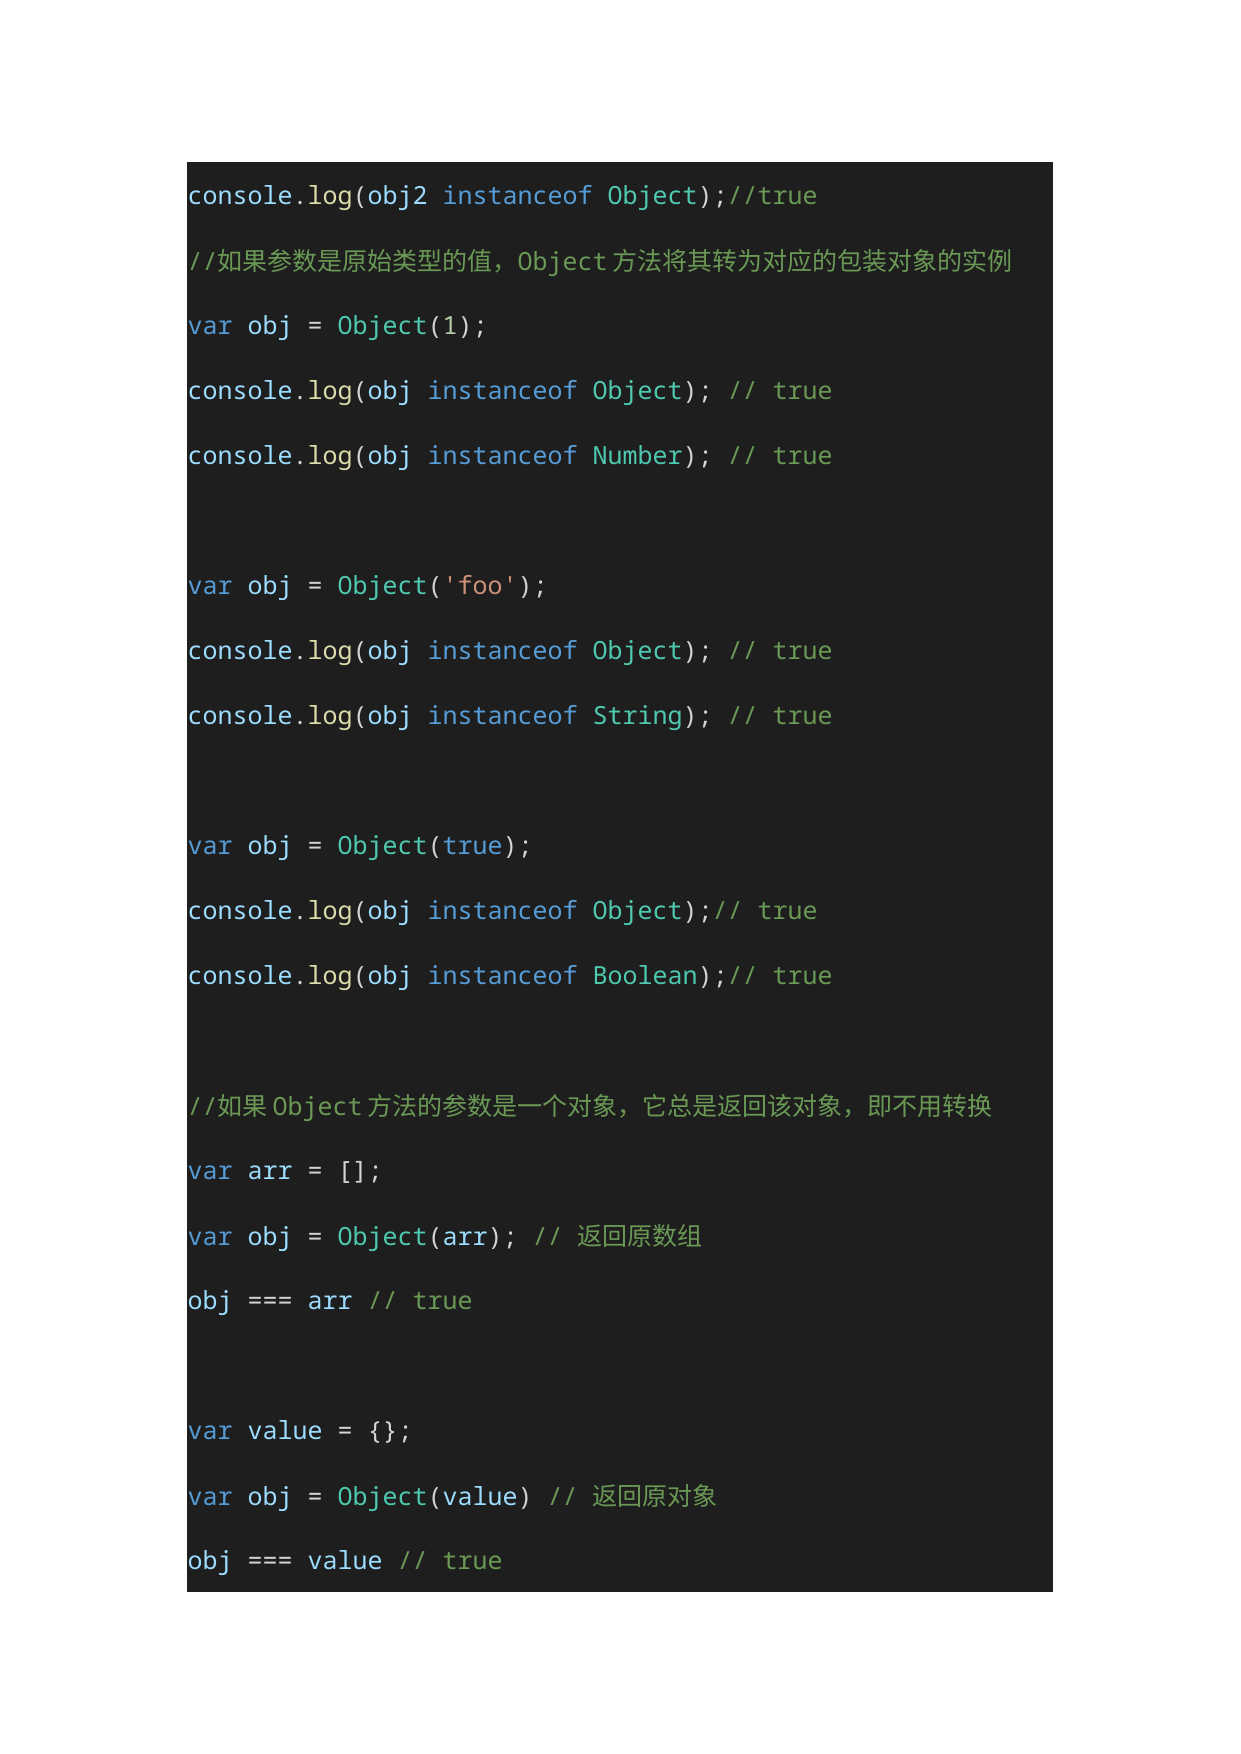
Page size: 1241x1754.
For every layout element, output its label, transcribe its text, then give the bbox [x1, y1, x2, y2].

text var obj = Object(arr); // 返回原数组 [187, 1202, 1053, 1267]
text var obj = Object(value) // 返回原对象 [187, 1462, 1053, 1527]
text console.log(obj instanceof Number); // true [187, 422, 1053, 487]
text console.log(obj2 instanceof Object);//true [187, 162, 1053, 227]
text console.log(obj instanceof Object);// true [187, 877, 1053, 942]
text var obj = Object(true); [187, 812, 1053, 877]
text obj === arr // true [187, 1267, 1053, 1332]
text var obj = Object(1); [187, 292, 1053, 357]
text //如果Object方法的参数是一个对象，它总是返回该对象，即不用转换 [187, 1072, 1053, 1137]
text console.log(obj instanceof String); // true [187, 682, 1053, 747]
text console.log(obj instanceof Boolean);// true [187, 942, 1053, 1007]
text var value = {}; [187, 1397, 1053, 1462]
text //如果参数是原始类型的值，Object方法将其转为对应的包装对象的实例 [187, 227, 1053, 292]
text console.log(obj instanceof Object); // true [187, 357, 1053, 422]
text console.log(obj instanceof Object); // true [187, 617, 1053, 682]
text obj === value // true [187, 1527, 1053, 1592]
text var obj = Object('foo'); [187, 552, 1053, 617]
text var arr = []; [187, 1137, 1053, 1202]
